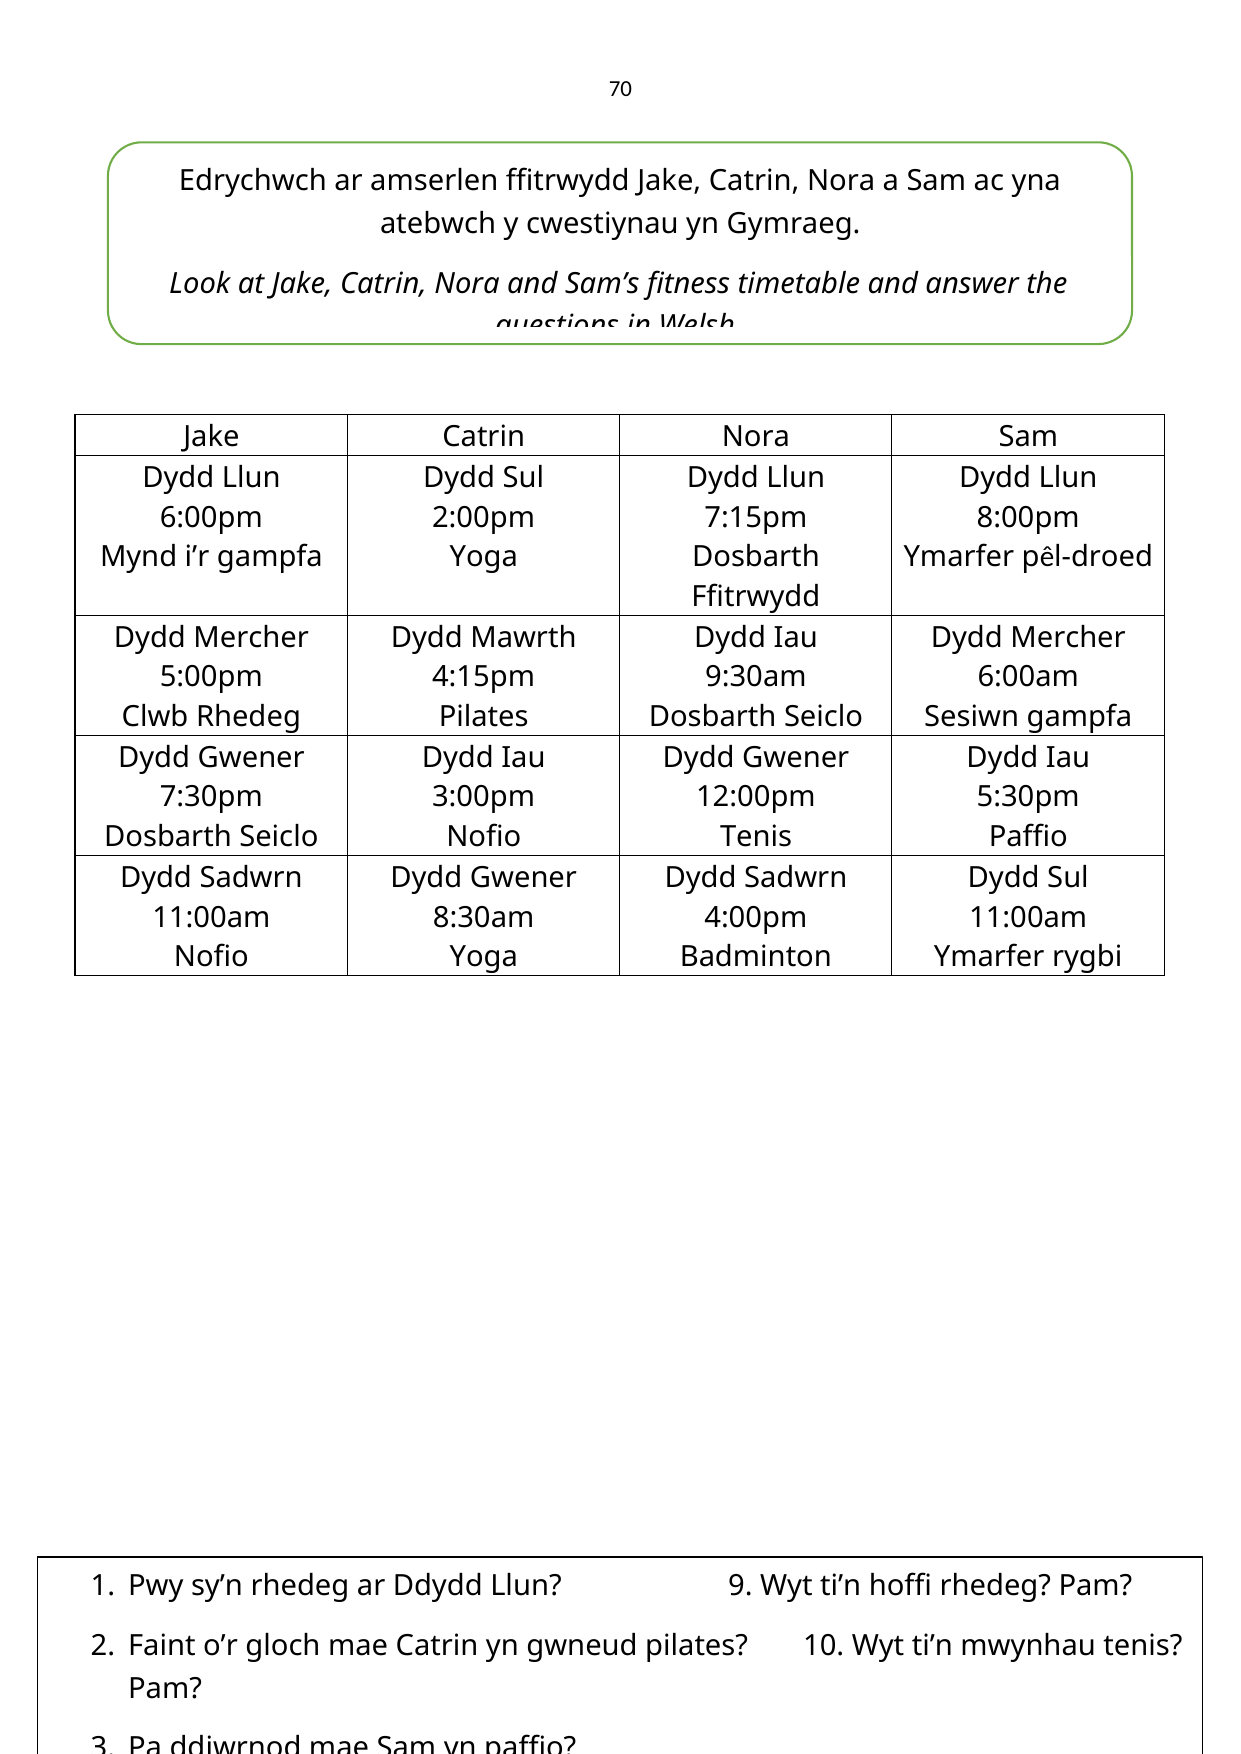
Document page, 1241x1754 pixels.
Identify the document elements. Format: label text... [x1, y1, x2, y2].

table_cell Dydd Mercher 6:00am Sesiwn gampfa [892, 616, 1164, 735]
table_cell Dydd Mawrth 4:15pm Pilates [348, 616, 619, 735]
table_cell Dydd Sadwrn 11:00am Nofio [76, 856, 347, 975]
table_header Sam [892, 415, 1164, 455]
table_cell Dydd Sul 11:00am Ymarfer rygbi [892, 856, 1164, 975]
table_cell Dydd Gwener 12:00pm Tenis [620, 736, 891, 855]
table_cell Dydd Sadwrn 4:00pm Badminton [620, 856, 891, 975]
table_cell Dydd Iau 9:30am Dosbarth Seiclo [620, 616, 891, 735]
table_cell Dydd Iau 5:30pm Paffio [892, 736, 1164, 855]
table_header Nora [620, 415, 891, 455]
table_cell Dydd Llun 7:15pm Dosbarth Ffitrwydd [620, 456, 891, 615]
table_cell Dydd Sul 2:00pm Yoga [348, 456, 619, 615]
table_cell Dydd Llun 6:00pm Mynd i’r gampfa [76, 456, 347, 615]
table_cell Dydd Mercher 5:00pm Clwb Rhedeg [76, 616, 347, 735]
table_cell Dydd Llun 8:00pm Ymarfer pêl-droed [892, 456, 1164, 615]
table_cell Dydd Gwener 8:30am Yoga [348, 856, 619, 975]
table_header Catrin [348, 415, 619, 455]
table_cell Dydd Iau 3:00pm Nofio [348, 736, 619, 855]
table_cell Dydd Gwener 7:30pm Dosbarth Seiclo [76, 736, 347, 855]
table_header Jake [76, 415, 347, 455]
